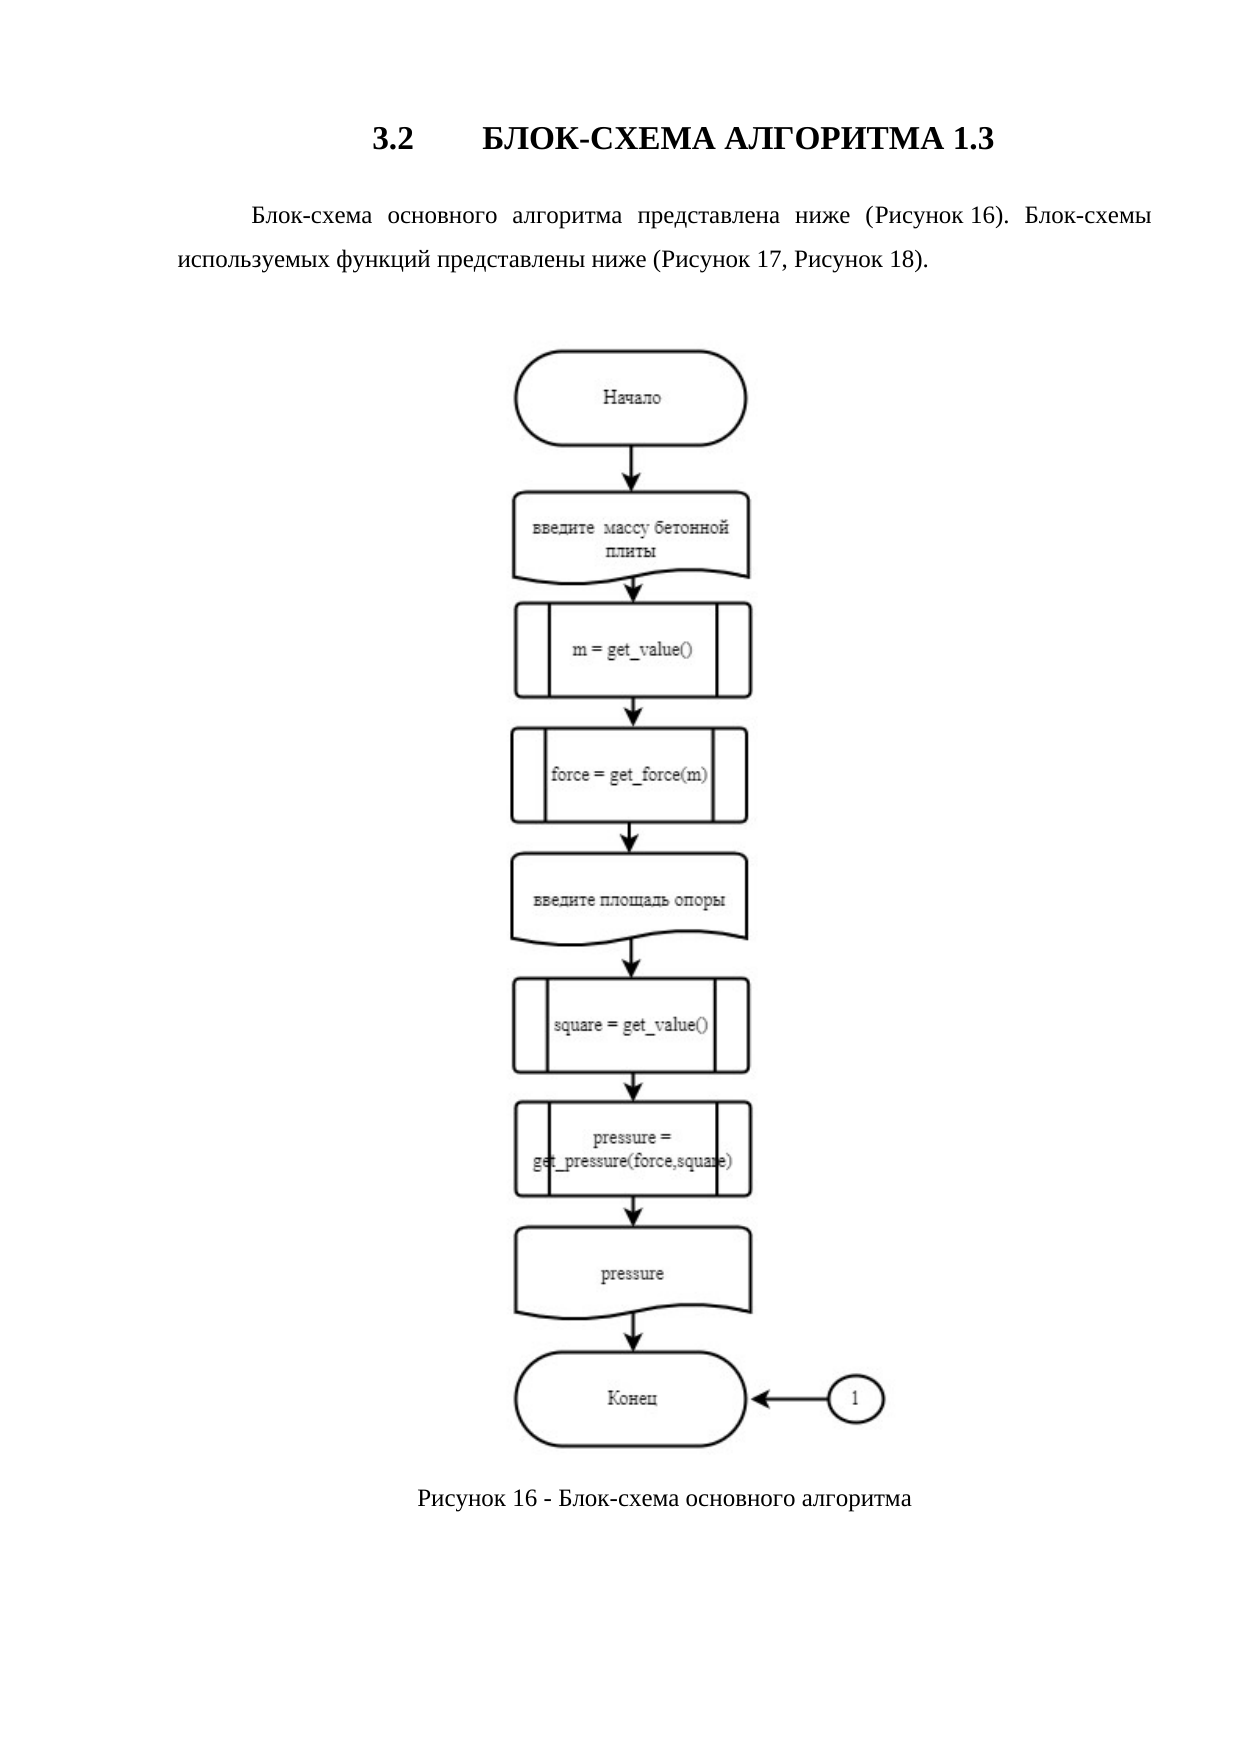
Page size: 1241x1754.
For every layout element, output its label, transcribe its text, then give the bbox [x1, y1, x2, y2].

text Рисунок 16 - Блок-схема основного алгоритма [177, 1483, 1152, 1512]
text Блок-схема основного алгоритма представлена ниже (Рисунок 16). Блок-схемы используемых функций представлены ниже (Рисунок 17, Рисунок 18). [177, 201, 1152, 272]
text Блок-схема алгоритма 1.3 [215, 118, 1152, 156]
picture [495, 330, 908, 1469]
